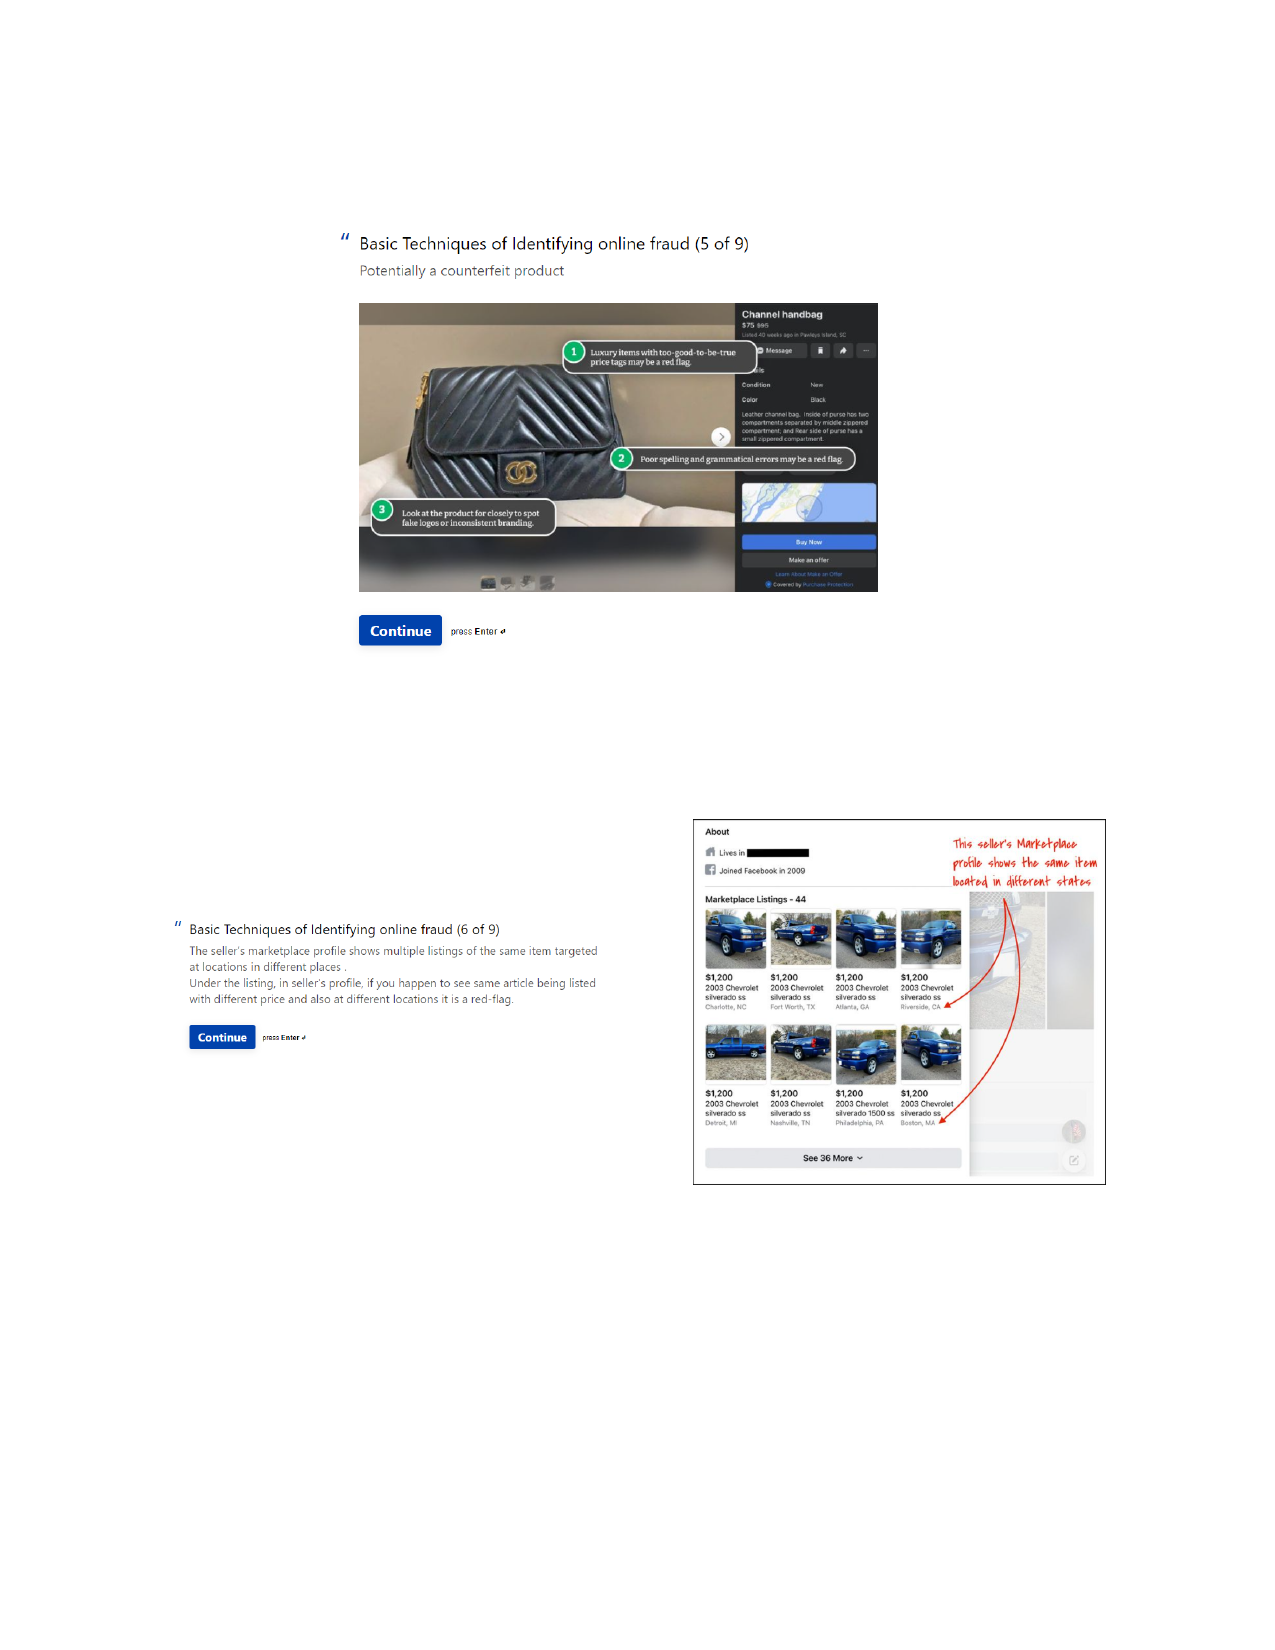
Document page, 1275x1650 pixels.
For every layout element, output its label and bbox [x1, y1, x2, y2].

picture [150, 738, 1125, 1222]
picture [150, 150, 1125, 720]
